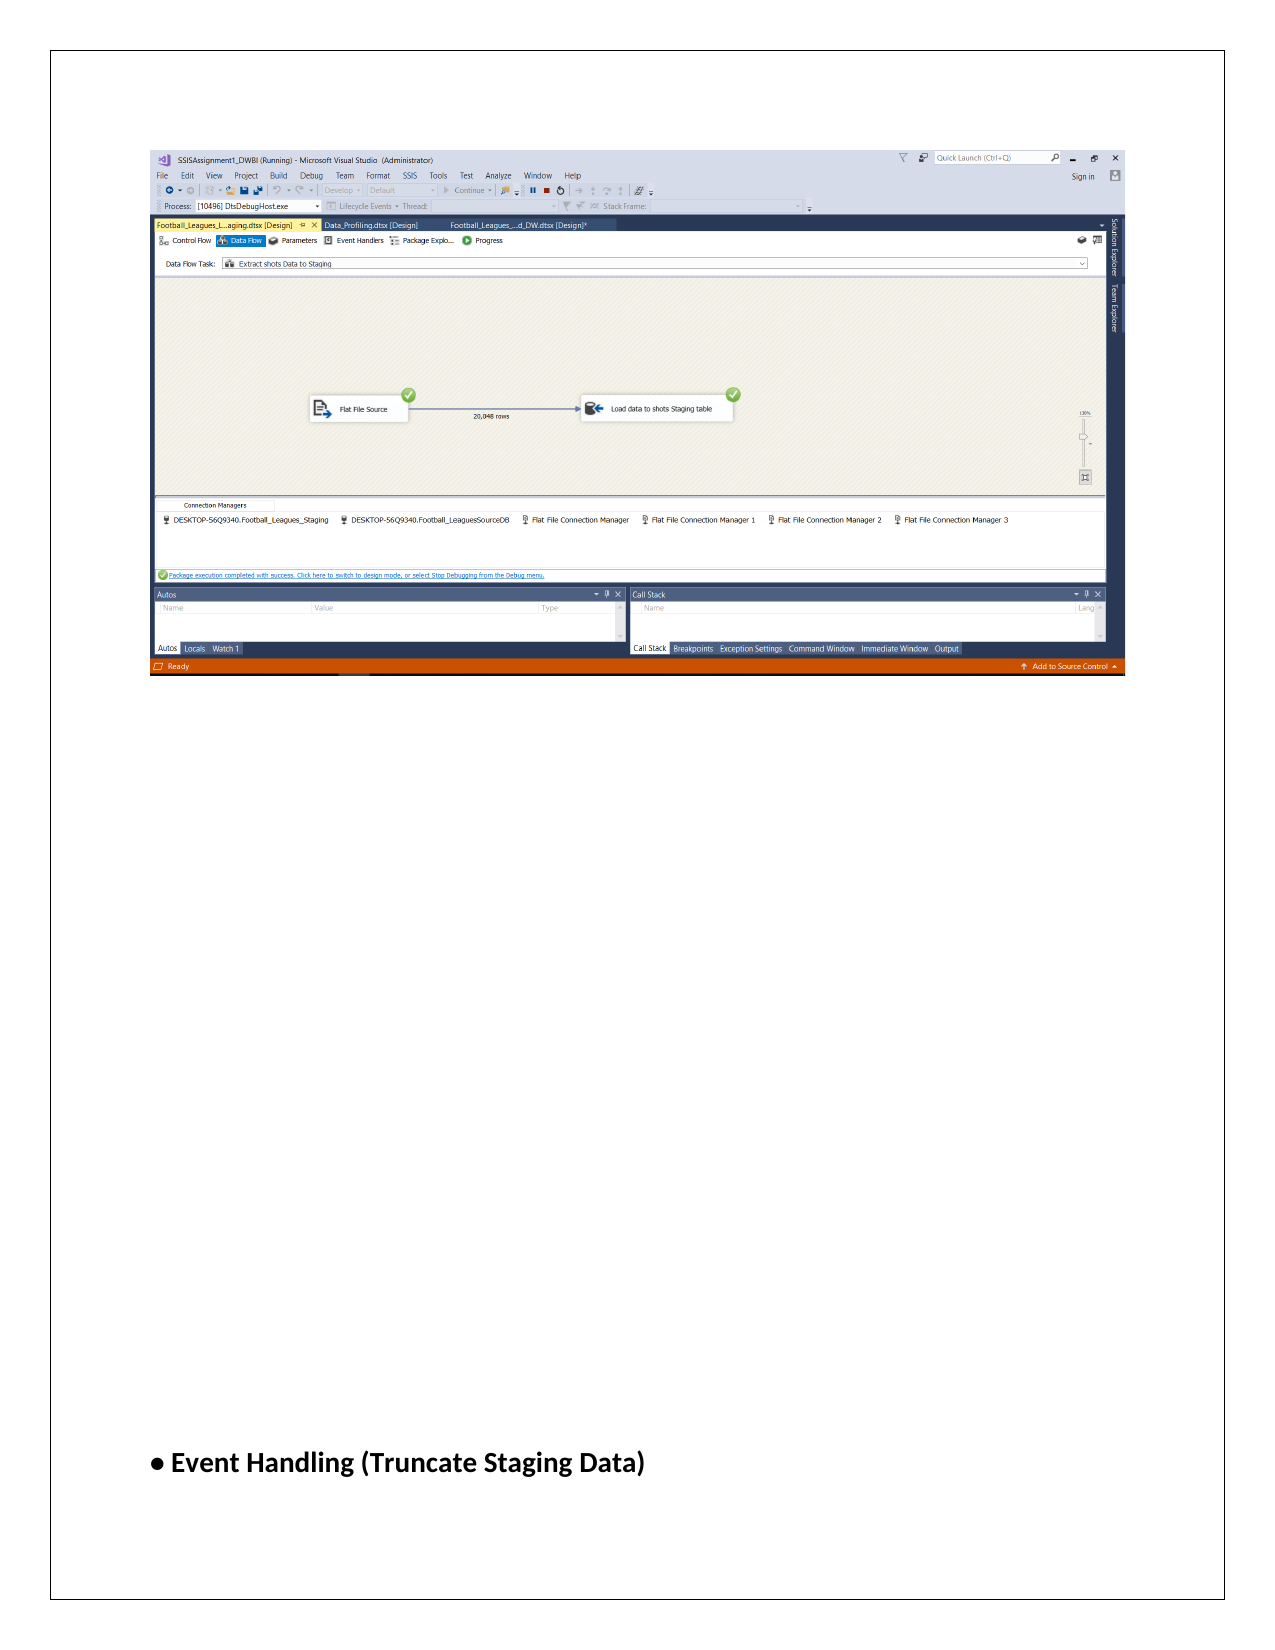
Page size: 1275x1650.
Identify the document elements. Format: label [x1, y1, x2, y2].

picture [150, 180, 1125, 707]
